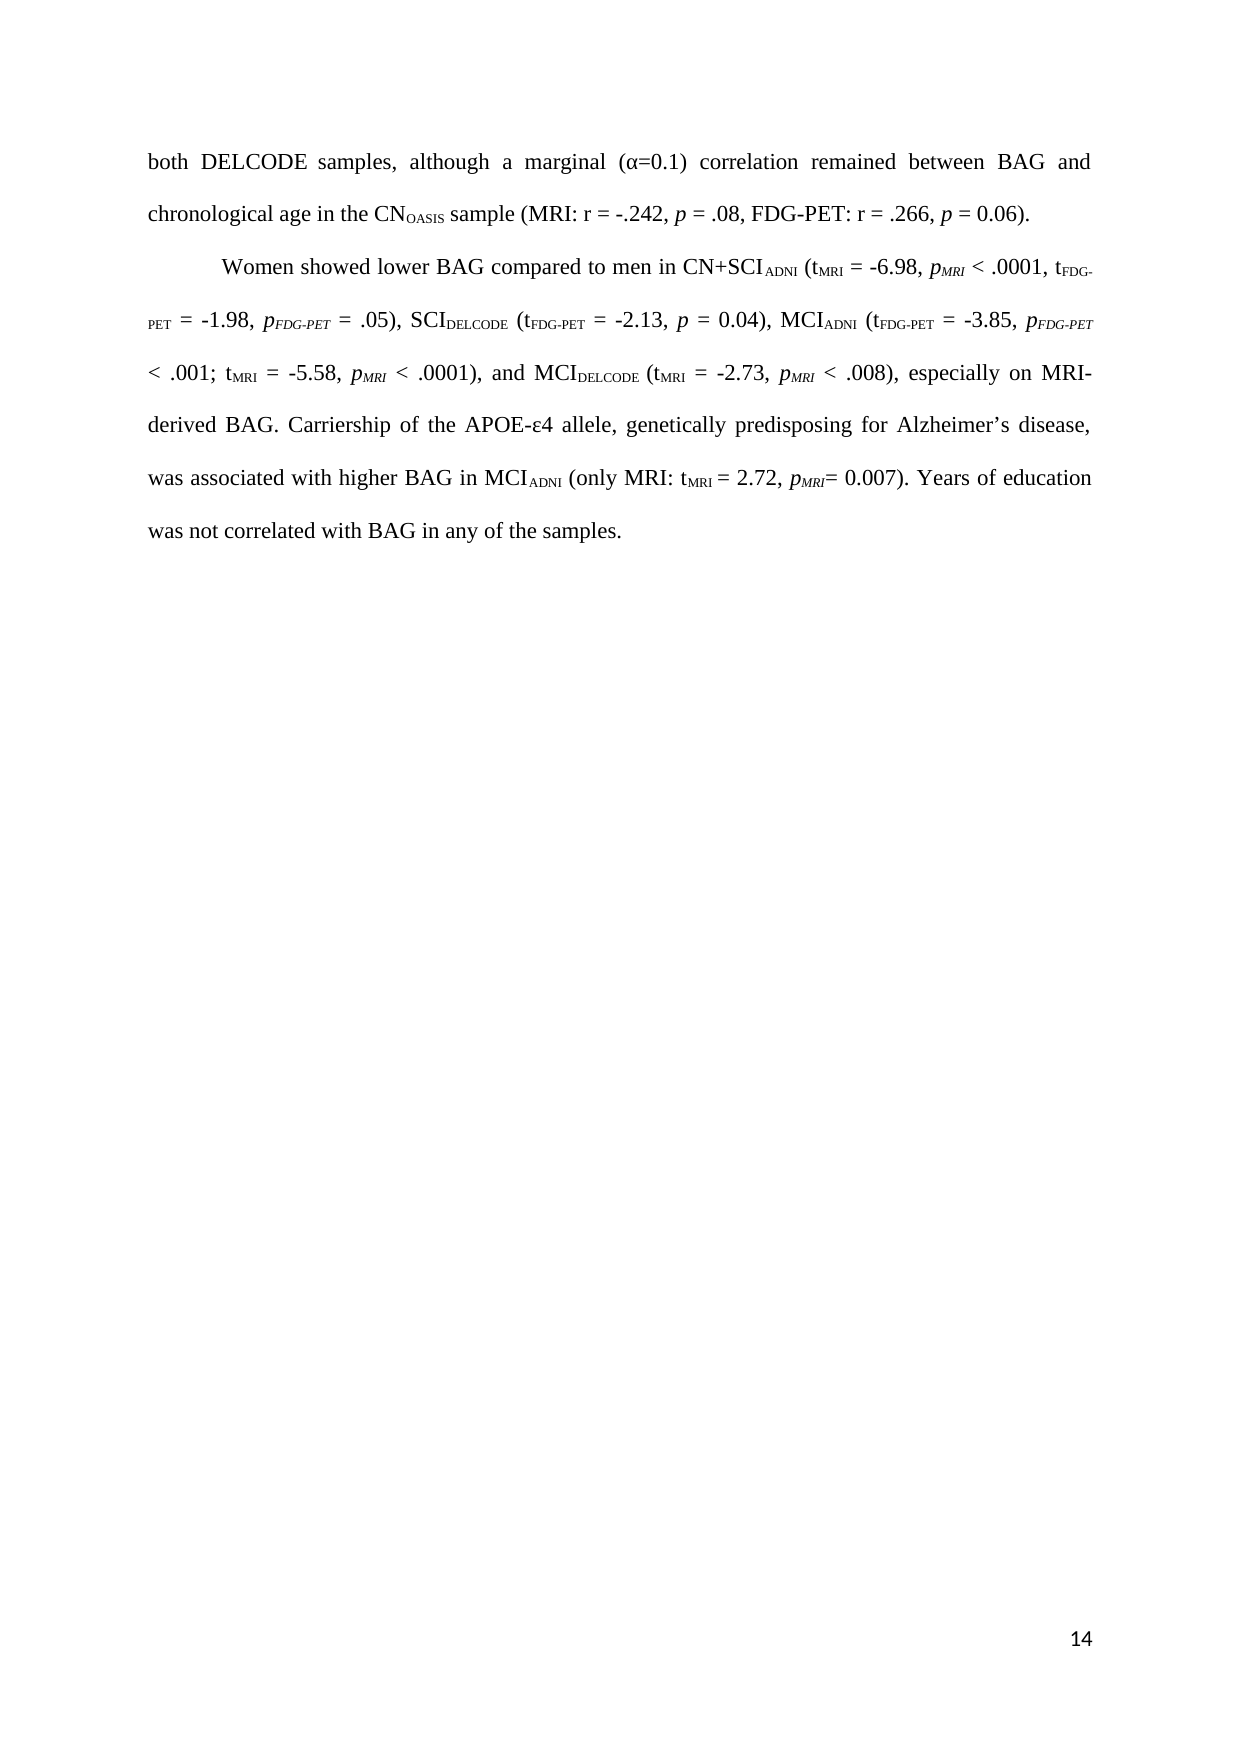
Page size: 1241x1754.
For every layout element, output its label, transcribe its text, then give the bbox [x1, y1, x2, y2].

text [148, 148, 1092, 227]
text Women showed lower BAG compared to men in CN+SCIADNI (tMRI = -6.98, pMRI < .0001, tFDG-PET = -1.98, pFDG-PET = .05), SCIDELCODE (tFDG-PET = -2.13, p = 0.04), MCIADNI (tFDG-PET = -3.85, pFDG-PET < .001; tMRI = -5.58, pMRI < .0001), and MCIDELCODE (tMRI = -2.73, pMRI < .008), especially on MRI-derived BAG. Carriership of the APOE-ε4 allele, genetically predisposing for Alzheimer’s disease, was associated with higher BAG in MCIADNI (only MRI: tMRI = 2.72, pMRI= 0.007). Years of education was not correlated with BAG in any of the samples. [148, 253, 1092, 543]
